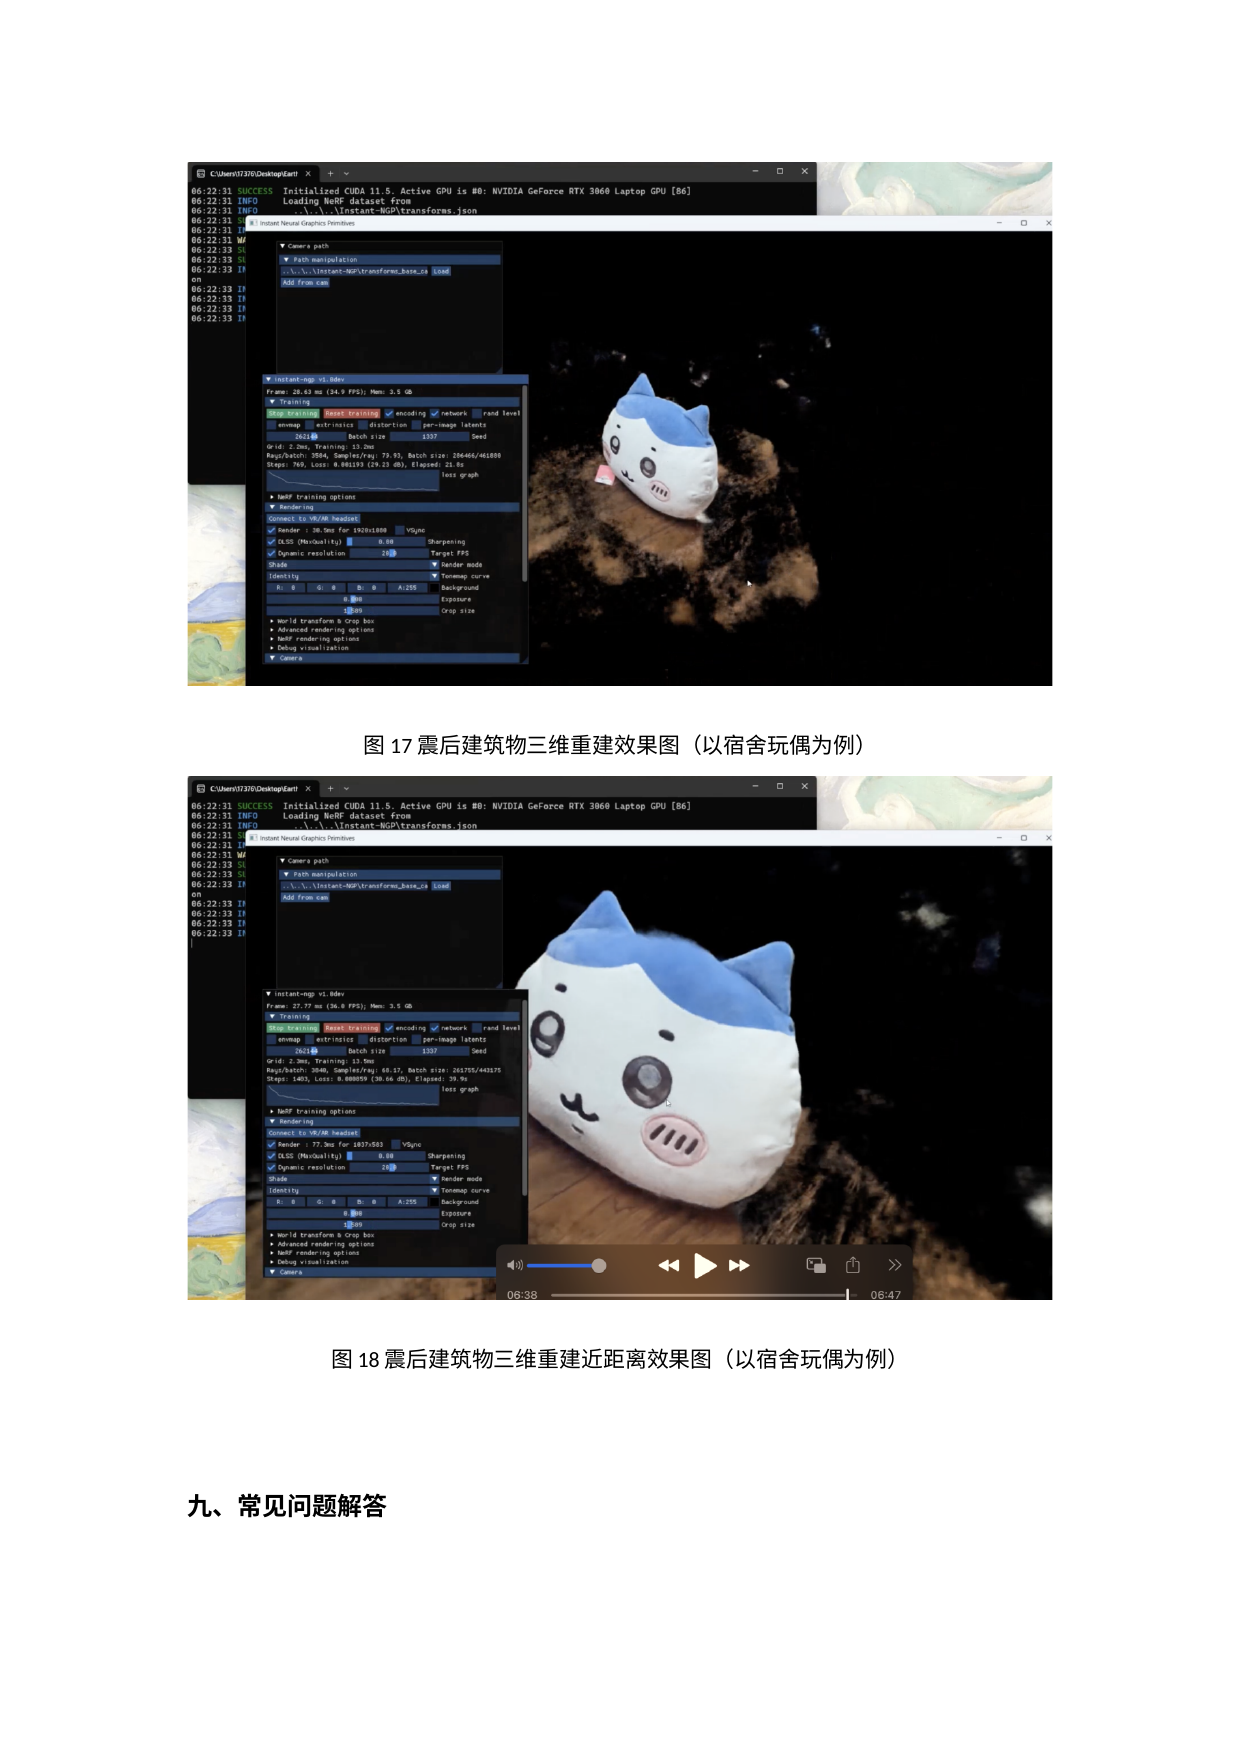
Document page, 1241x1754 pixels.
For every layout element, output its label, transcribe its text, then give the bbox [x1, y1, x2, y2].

text 九、常见问题解答 [187, 1472, 1053, 1537]
picture [187, 776, 1053, 1300]
text 图17 震后建筑物三维重建效果图（以宿舍玩偶为例） [187, 728, 1053, 760]
text 图18 震后建筑物三维重建近距离效果图（以宿舍玩偶为例） [187, 1342, 1053, 1374]
picture [187, 162, 1053, 686]
